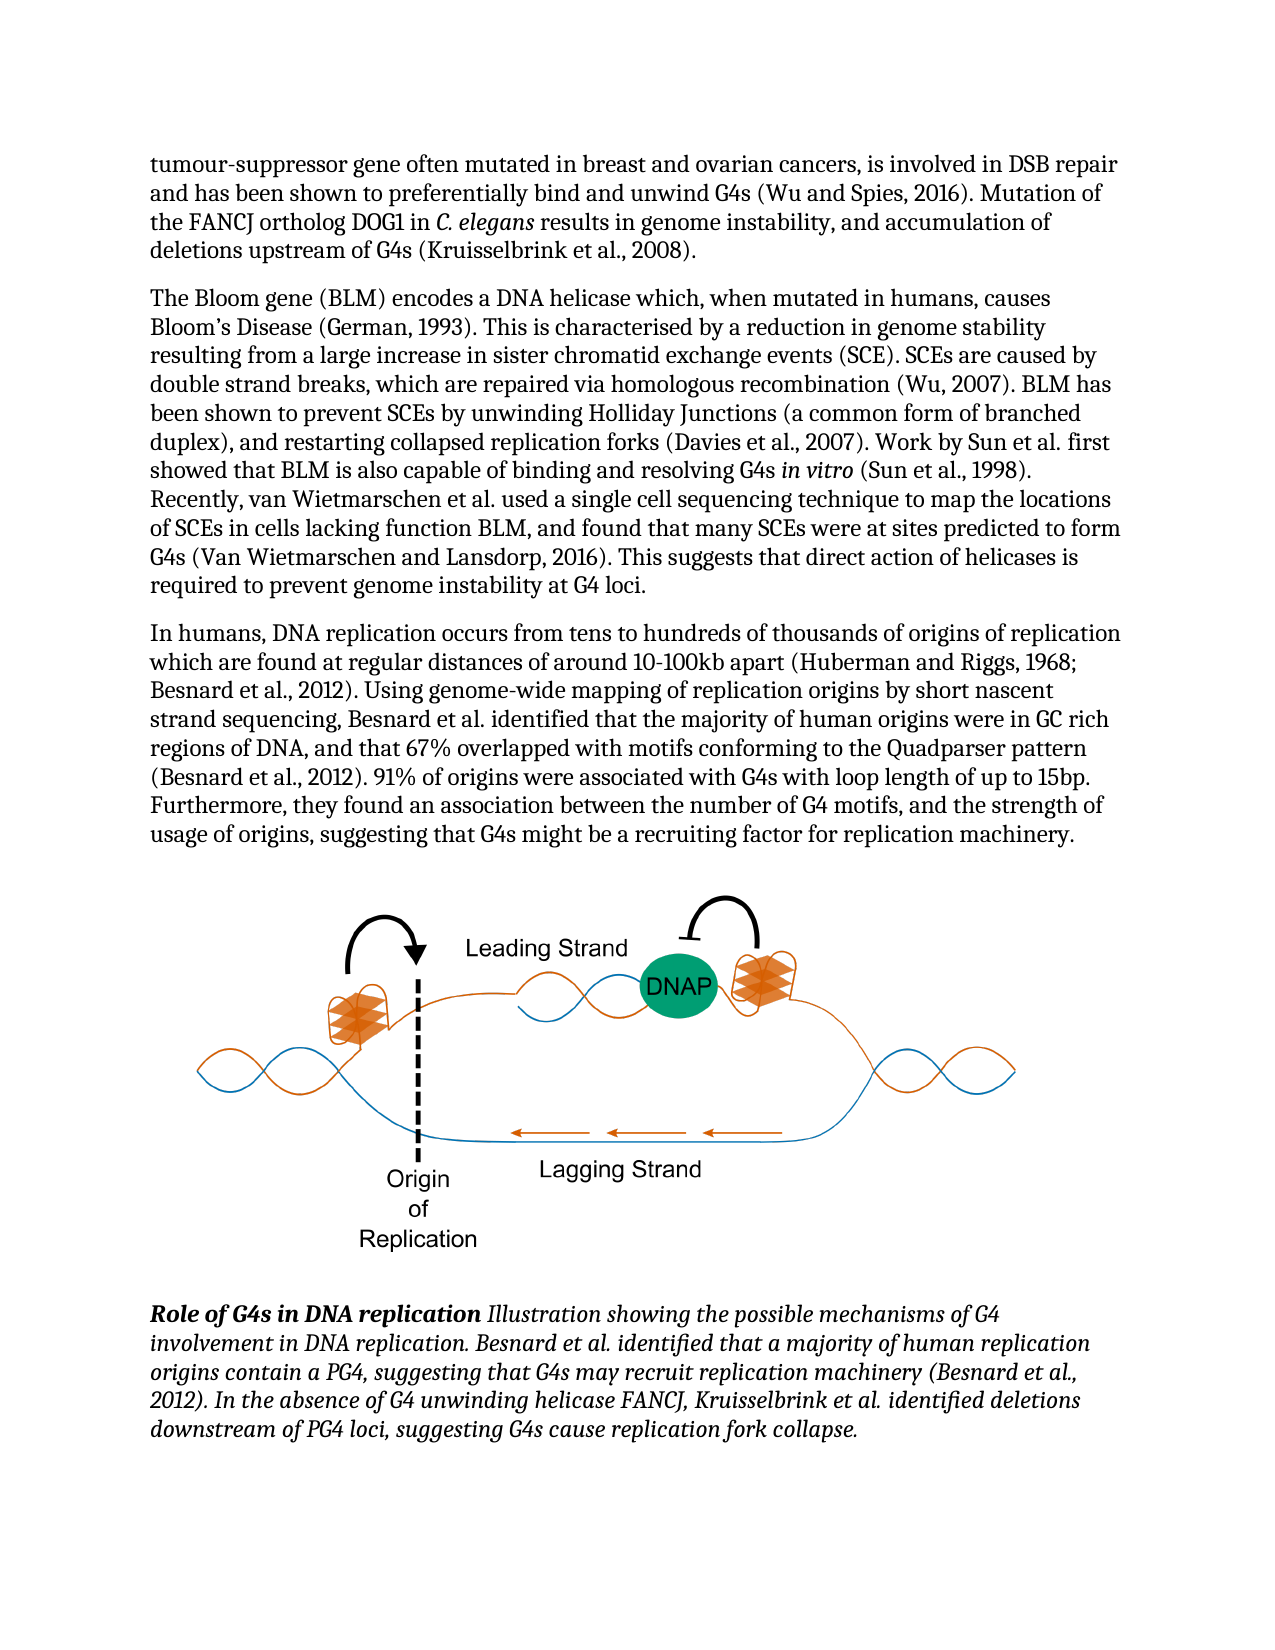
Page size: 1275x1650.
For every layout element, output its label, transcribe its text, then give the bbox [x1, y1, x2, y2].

text Role of G4s in DNA replication Illustration showing the possible mechanisms of G4 involvement in DNA replication. Besnard et al. identified that a majority of human replication origins contain a PG4, suggesting that G4s may recruit replication machinery (Besnard et al., 2012). In the absence of G4 unwinding helicase FANCJ, Kruisselbrink et al. identified deletions downstream of PG4 loci, suggesting G4s cause replication fork collapse. [150, 1300, 1125, 1444]
text In humans, DNA replication occurs from tens to hundreds of thousands of origins of replication which are found at regular distances of around 10-100kb apart (Huberman and Riggs, 1968; Besnard et al., 2012). Using genome-wide mapping of replication origins by short nascent strand sequencing, Besnard et al. identified that the majority of human origins were in GC rich regions of DNA, and that 67% overlapped with motifs conforming to the Quadparser pattern (Besnard et al., 2012). 91% of origins were associated with G4s with loop length of up to 15bp. Furthermore, they found an association between the number of G4 motifs, and the strength of usage of origins, suggesting that G4s might be a recruiting factor for replication machinery. [150, 619, 1125, 849]
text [150, 150, 1125, 265]
text The Bloom gene (BLM) encodes a DNA helicase which, when mutated in humans, causes Bloom’s Disease (German, 1993). This is characterised by a reduction in genome stability resulting from a large increase in sister chromatid exchange events (SCE). SCEs are caused by double strand breaks, which are repaired via homologous recombination (Wu, 2007). BLM has been shown to prevent SCEs by unwinding Holliday Junctions (a common form of branched duplex), and restarting collapsed replication forks (Davies et al., 2007). Work by Sun et al. first showed that BLM is also capable of binding and resolving G4s in vitro (Sun et al., 1998). Recently, van Wietmarschen et al. used a single cell sequencing technique to map the locations of SCEs in cells lacking function BLM, and found that many SCEs were at sites predicted to form G4s (Van Wietmarschen and Lansdorp, 2016). This suggests that direct action of helicases is required to prevent genome instability at G4 loci. [150, 284, 1125, 600]
picture [168, 867, 1044, 1280]
